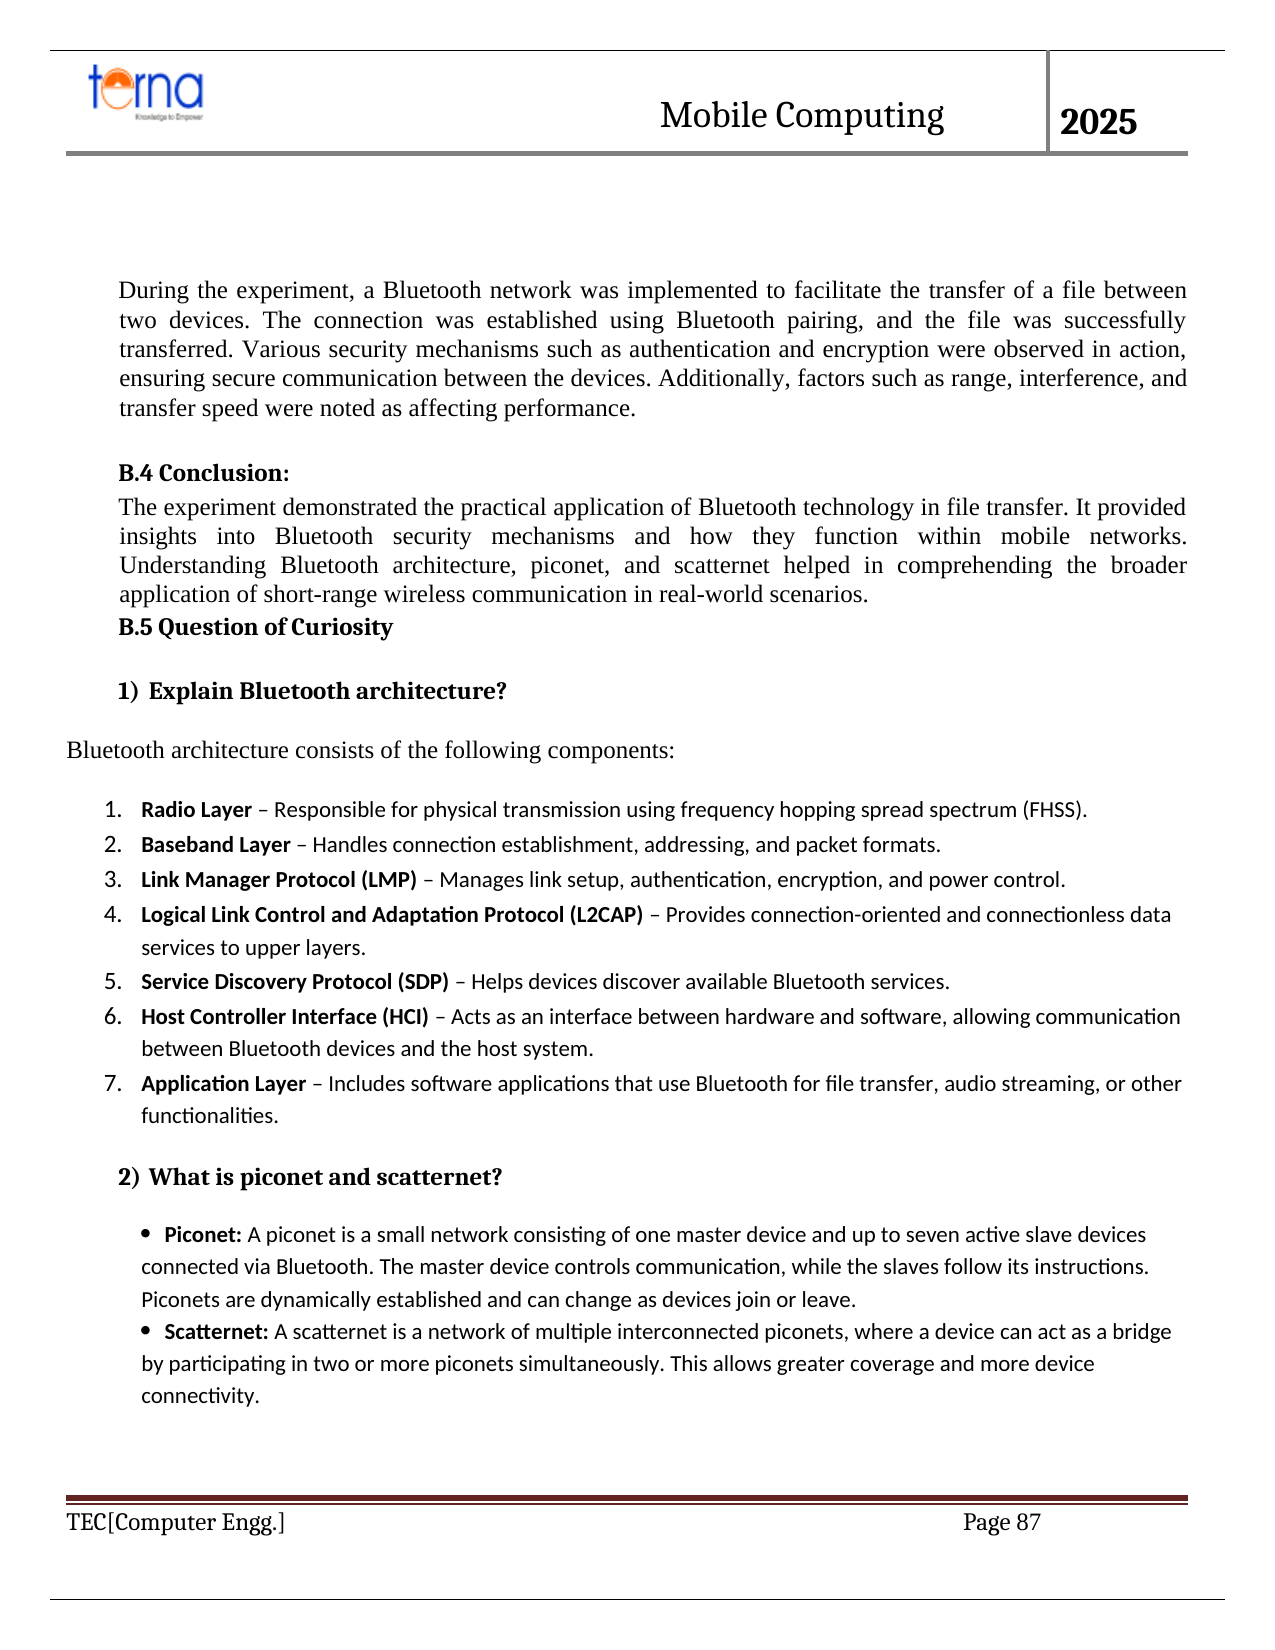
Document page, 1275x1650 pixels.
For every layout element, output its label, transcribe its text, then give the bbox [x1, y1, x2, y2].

list Explain Bluetooth architecture? [118, 677, 1188, 705]
text The experiment demonstrated the practical application of Bluetooth technology in file transfer. It provided insights into Bluetooth security mechanisms and how they function within mobile networks. Understanding Bluetooth architecture, piconet, and scatternet helped in comprehending the broader application of short-range wireless communication in real-world scenarios. [118, 492, 1188, 608]
text During the experiment, a Bluetooth network was implemented to facilitate the transfer of a file between two devices. The connection was established using Bluetooth pairing, and the file was successfully transferred. Various security mechanisms such as authentication and encryption were observed in action, ensuring secure communication between the devices. Additionally, factors such as range, interference, and transfer speed were noted as affecting performance. [118, 276, 1188, 421]
text Bluetooth architecture consists of the following components: [66, 735, 1188, 764]
list Host Controller Interface (HCI) – Acts as an interface between hardware and software, allowing communication between Bluetooth devices and the host system. [103, 1000, 1188, 1063]
text  Scatternet: A scatternet is a network of multiple interconnected piconets, where a device can act as a bridge by participating in two or more piconets simultaneously. This allows greater coverage and more device connectivity. [141, 1317, 1188, 1409]
list Application Layer – Includes software applications that use Bluetooth for file transfer, audio streaming, or other functionalities. [103, 1067, 1188, 1129]
list What is piconet and scatternet? [118, 1163, 1188, 1192]
list Service Discovery Protocol (SDP) – Helps devices discover available Bluetooth services. [103, 965, 1188, 995]
list Logical Link Control and Adaptation Protocol (L2CAP) – Provides connection-oriented and connectionless data services to upper layers. [103, 898, 1188, 961]
text  Piconet: A piconet is a small network consisting of one master device and up to seven active slave devices connected via Bluetooth. The master device controls communication, while the slaves follow its instructions. Piconets are dynamically established and can change as devices join or leave. [141, 1220, 1188, 1313]
text B.4 Conclusion: [118, 459, 1188, 487]
text B.5 Question of Curiosity [118, 613, 1188, 641]
list Radio Layer – Responsible for physical transmission using frequency hopping spread spectrum (FHSS). [103, 793, 1188, 823]
list Link Manager Protocol (LMP) – Manages link setup, authentication, encryption, and power control. [103, 863, 1188, 893]
list Baseband Layer – Handles connection establishment, addressing, and packet formats. [103, 828, 1188, 858]
picture [78, 57, 208, 128]
